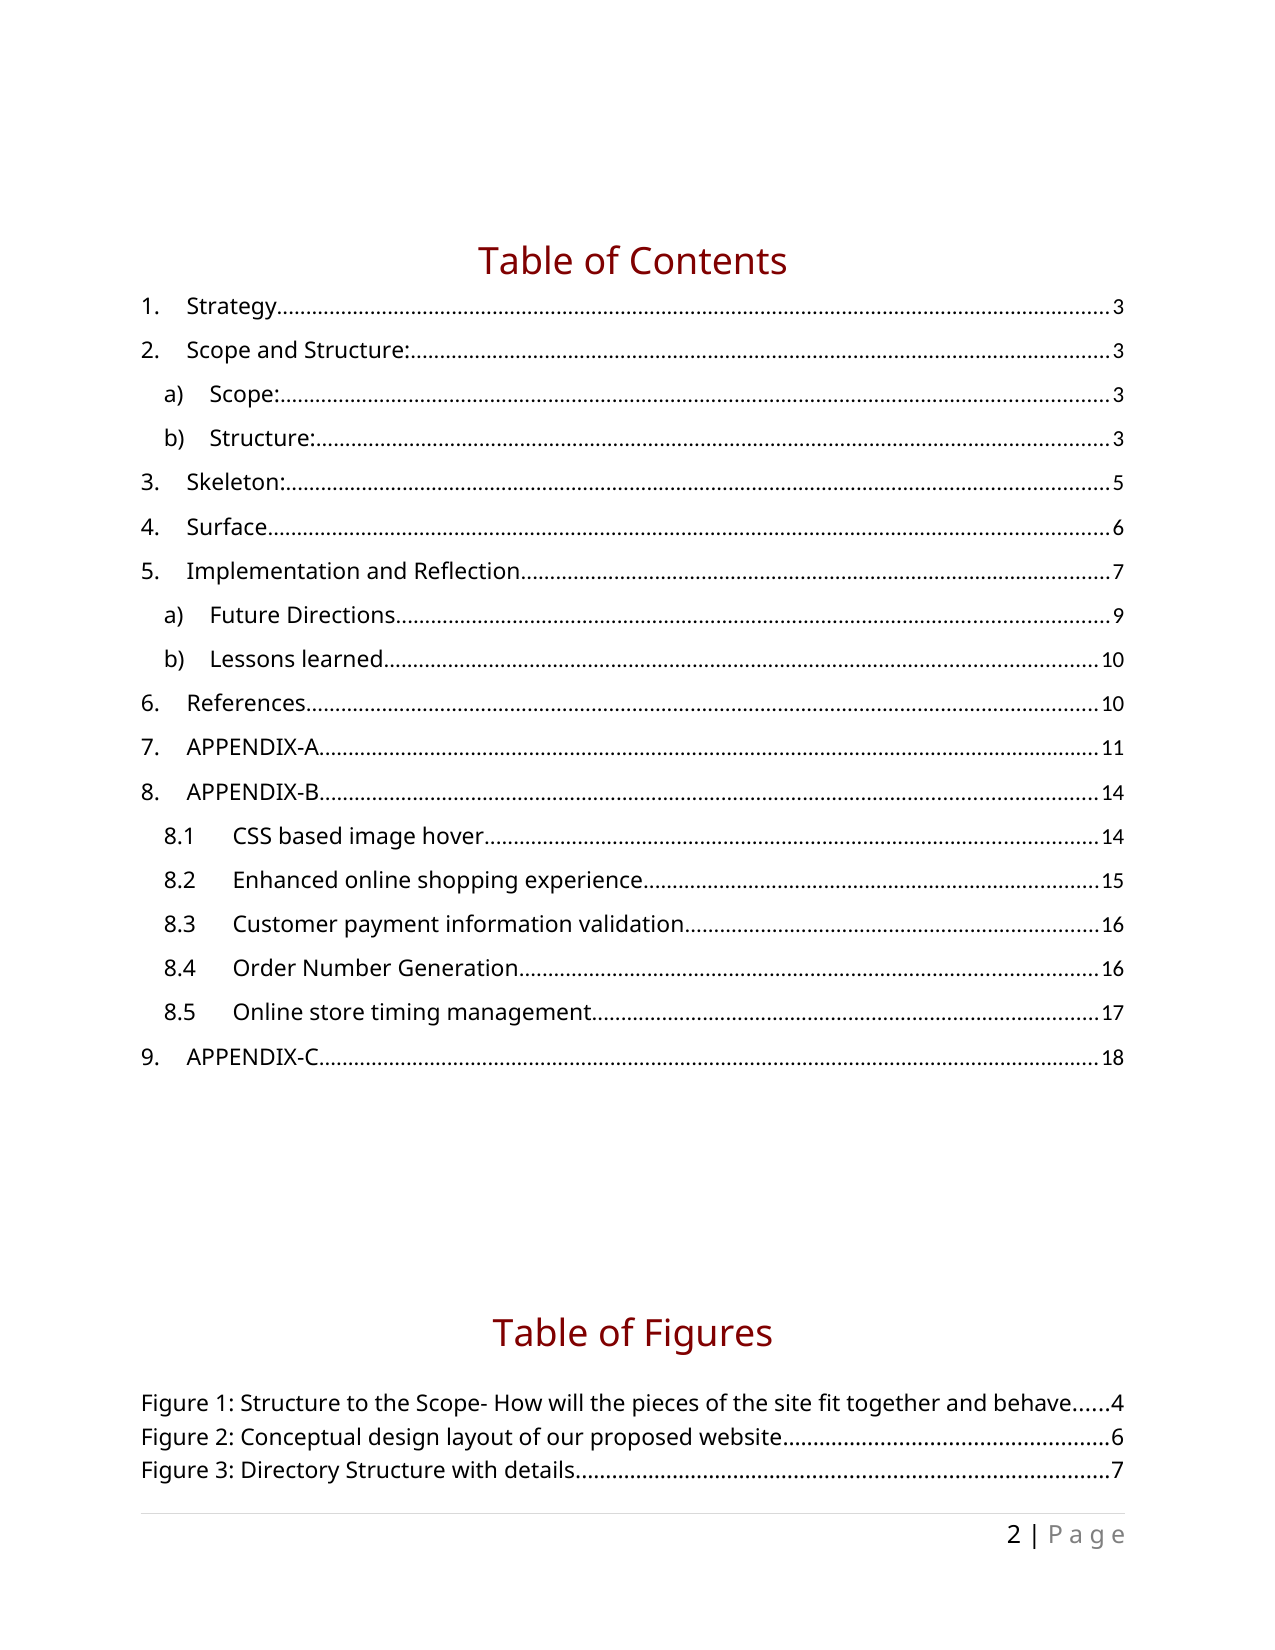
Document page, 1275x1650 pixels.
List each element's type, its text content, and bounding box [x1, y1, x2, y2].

subtitle Table of Figures [141, 1307, 1125, 1358]
text Figure 3: Directory Structure with details 7 [141, 1454, 1125, 1486]
text Figure 1: Structure to the Scope- How will the pieces of the site fit together and behave. 4 [141, 1387, 1125, 1418]
text Figure 2: Conceptual design layout of our proposed website 6 [141, 1421, 1125, 1452]
